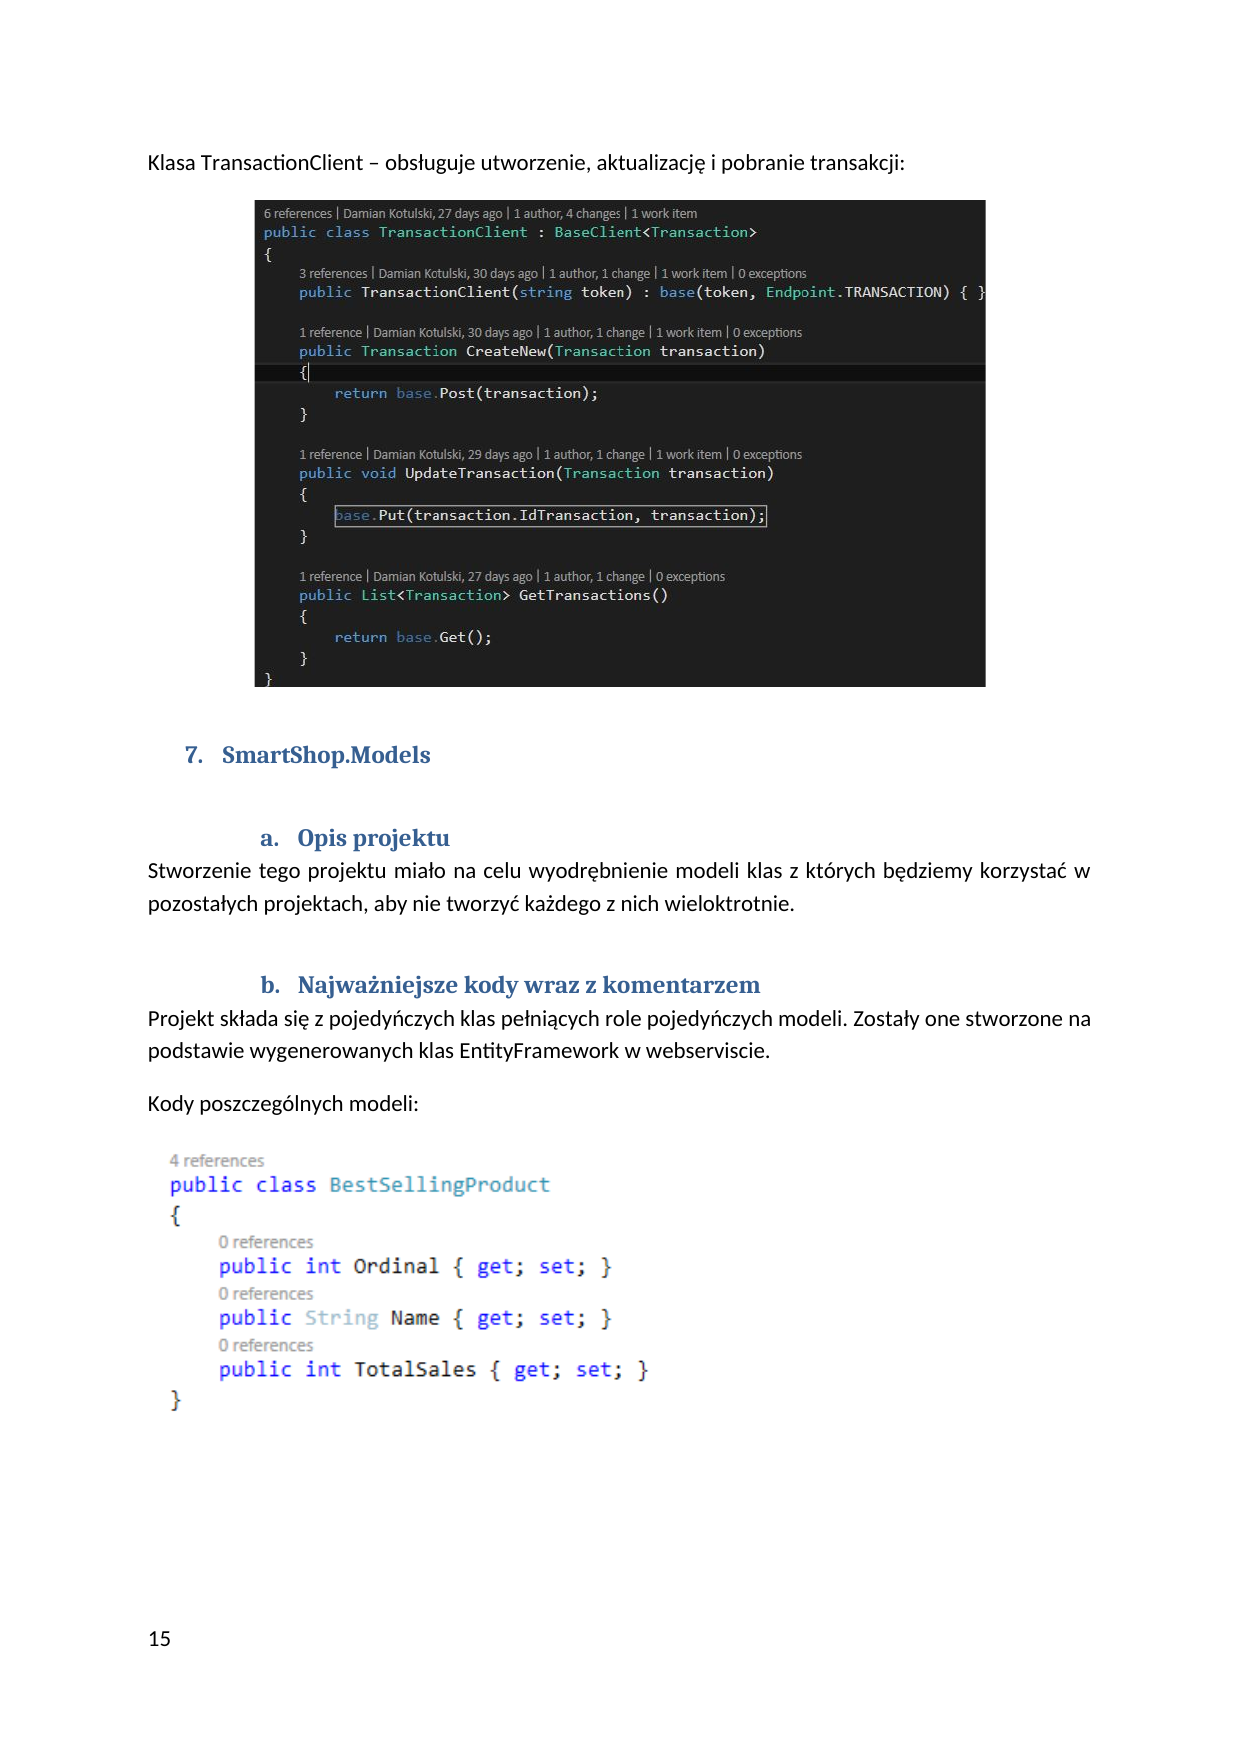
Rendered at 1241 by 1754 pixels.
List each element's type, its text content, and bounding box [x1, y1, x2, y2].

text Projekt składa się z pojedyńczych klas pełniących role pojedyńczych modeli. Zostały one stworzone na podstawie wygenerowanych klas EntityFramework w webserviscie. [148, 1004, 1093, 1064]
text Stworzenie tego projektu miało na celu wyodrębnienie modeli klas z których będziemy korzystać w pozostałych projektach, aby nie tworzyć każdego z nich wieloktrotnie. [148, 857, 1093, 917]
picture [147, 1142, 682, 1422]
subtitle Najważniejsze kody wraz z komentarzem [260, 971, 1093, 1000]
text Kody poszczególnych modeli: [148, 1089, 1093, 1117]
subtitle SmartShop.Models [185, 741, 1093, 769]
text Klasa TransactionClient – obsługuje utworzenie, aktualizację i pobranie transakcji: [148, 148, 1093, 176]
picture [254, 200, 986, 687]
subtitle Opis projektu [260, 824, 1093, 852]
